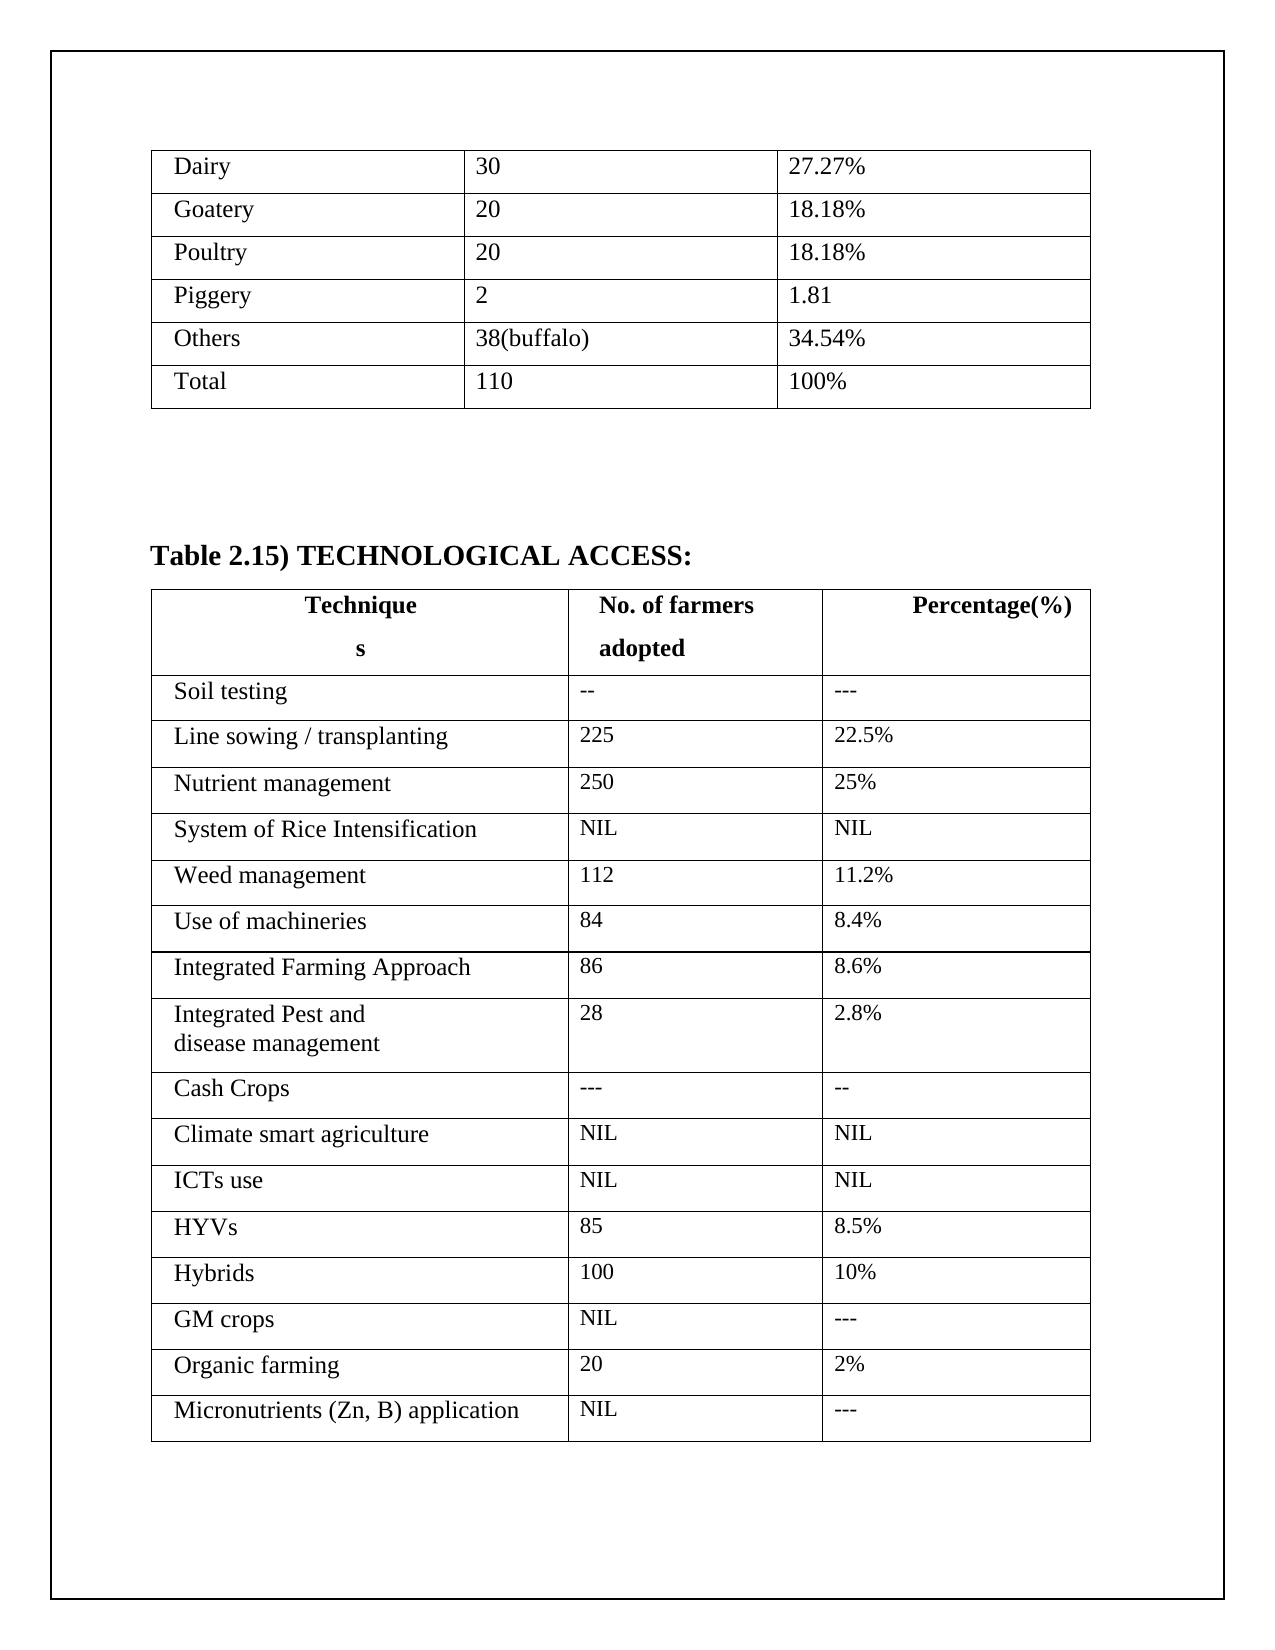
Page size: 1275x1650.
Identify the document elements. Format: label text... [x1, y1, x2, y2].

table_cell 18.18% [778, 194, 1090, 236]
table_cell --- [823, 1396, 1090, 1441]
table_cell NIL [823, 1119, 1090, 1164]
table_cell Climate smart agriculture [152, 1119, 568, 1164]
table_cell Cash Crops [152, 1073, 568, 1118]
table_cell NIL [569, 1396, 822, 1441]
table_cell 100% [778, 366, 1090, 408]
table_cell 20 [465, 237, 777, 279]
table_cell Line sowing / transplanting [152, 721, 568, 767]
table_cell NIL [569, 1166, 822, 1211]
table_cell 100 [569, 1258, 822, 1303]
table_cell 18.18% [778, 237, 1090, 279]
table_cell 11.2% [823, 861, 1090, 905]
table_cell 20 [465, 194, 777, 236]
table_cell 225 [569, 721, 822, 767]
table_cell 22.5% [823, 721, 1090, 767]
table_cell 2.8% [823, 999, 1090, 1072]
table_cell 34.54% [778, 323, 1090, 365]
table_cell Integrated Farming Approach [152, 953, 568, 998]
table_cell -- [823, 1073, 1090, 1118]
table_cell --- [569, 1073, 822, 1118]
table_cell NIL [569, 814, 822, 859]
table_cell 250 [569, 768, 822, 813]
table_cell 10% [823, 1258, 1090, 1303]
table_cell Goatery [152, 194, 464, 236]
table_cell 112 [569, 861, 822, 905]
table_cell 1.81 [778, 280, 1090, 322]
table_cell Others [152, 323, 464, 365]
table_cell 27.27% [778, 151, 1090, 193]
table_cell 2 [465, 280, 777, 322]
table_cell Integrated Pest and disease management [152, 999, 568, 1072]
table_cell 30 [465, 151, 777, 193]
table_cell 8.6% [823, 953, 1090, 998]
table_cell 8.4% [823, 906, 1090, 951]
table_cell 86 [569, 953, 822, 998]
table_cell 25% [823, 768, 1090, 813]
table_cell HYVs [152, 1212, 568, 1257]
table_cell 85 [569, 1212, 822, 1257]
table_cell Dairy [152, 151, 464, 193]
table_cell NIL [823, 1166, 1090, 1211]
table_cell Total [152, 366, 464, 408]
table_cell 20 [569, 1350, 822, 1394]
table_header Techniques [152, 590, 568, 675]
table_header Percentage(%) [823, 590, 1090, 675]
table_cell 84 [569, 906, 822, 951]
table_cell 28 [569, 999, 822, 1072]
text Table 2.15) TECHNOLOGICAL ACCESS: [150, 538, 1125, 572]
table_cell Piggery [152, 280, 464, 322]
table_cell 110 [465, 366, 777, 408]
table_cell --- [823, 1304, 1090, 1349]
table_cell --- [823, 676, 1090, 720]
table_cell Organic farming [152, 1350, 568, 1394]
table_cell Soil testing [152, 676, 568, 720]
table_cell Nutrient management [152, 768, 568, 813]
table_cell ICTs use [152, 1166, 568, 1211]
table_cell Micronutrients (Zn, B) application [152, 1396, 568, 1441]
table_cell NIL [569, 1304, 822, 1349]
table_cell NIL [823, 814, 1090, 859]
table_cell System of Rice Intensification [152, 814, 568, 859]
table_cell -- [569, 676, 822, 720]
table_cell NIL [569, 1119, 822, 1164]
table_cell GM crops [152, 1304, 568, 1349]
table_cell Weed management [152, 861, 568, 905]
table_cell 2% [823, 1350, 1090, 1394]
table_cell 8.5% [823, 1212, 1090, 1257]
table_cell Hybrids [152, 1258, 568, 1303]
table_header No. of farmers adopted [569, 590, 822, 675]
table_cell Use of machineries [152, 906, 568, 951]
table_cell 38(buffalo) [465, 323, 777, 365]
table_cell Poultry [152, 237, 464, 279]
